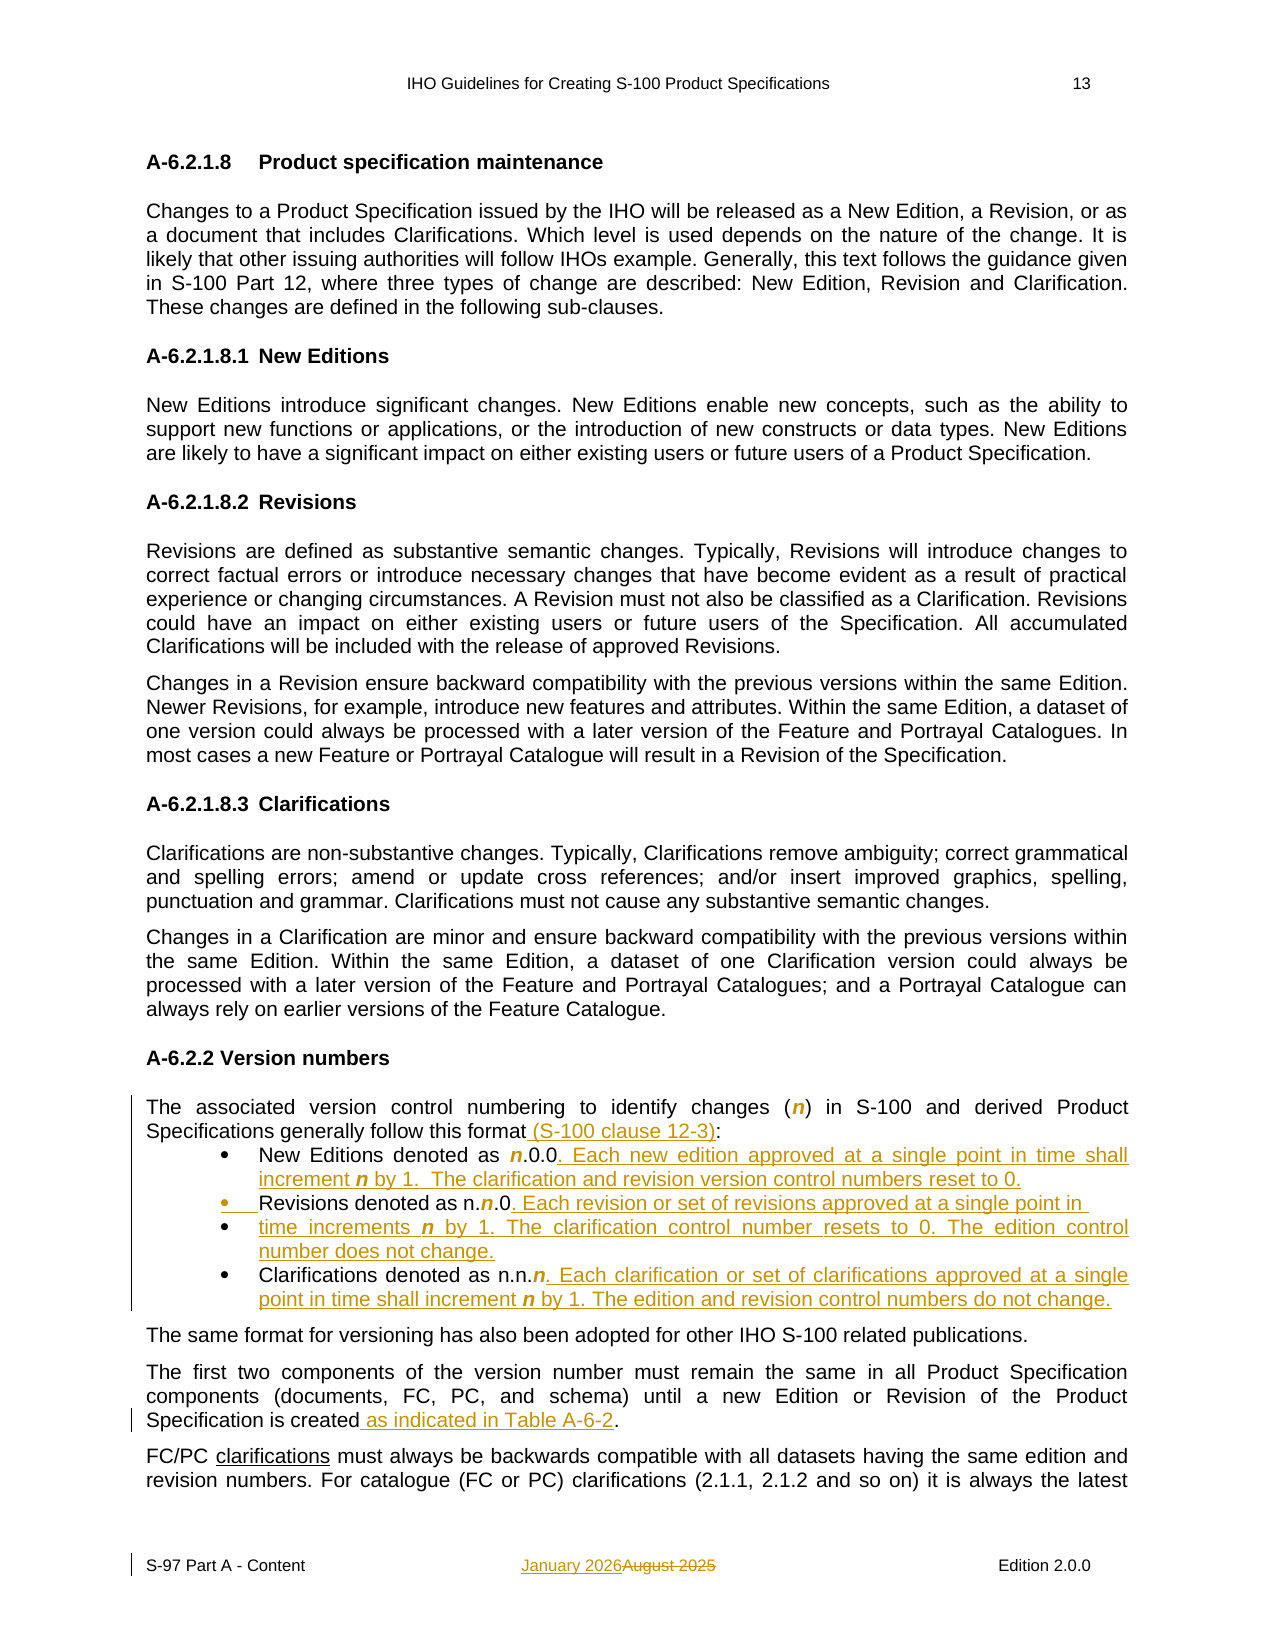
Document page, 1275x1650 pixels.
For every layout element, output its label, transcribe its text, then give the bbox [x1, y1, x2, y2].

text The associated version control numbering to identify changes (n) in S-100 and derived Product Specifications generally follow this format: [146, 1095, 1129, 1143]
list Clarifications denoted as n.n.n [221, 1263, 1129, 1311]
subtitle Version numbers [146, 1046, 1129, 1070]
subtitle New Editions [146, 344, 1129, 368]
text The same format for versioning has also been adopted for other IHO S-100 related publications. [146, 1323, 1129, 1347]
text Changes in a Revision ensure backward compatibility with the previous versions within the same Edition. Newer Revisions, for example, introduce new features and attributes. Within the same Edition, a dataset of one version could always be processed with a later version of the Feature and Portrayal Catalogues. In most cases a new Feature or Portrayal Catalogue will result in a Revision of the Specification. [146, 671, 1129, 767]
text Changes in a Clarification are minor and ensure backward compatibility with the previous versions within the same Edition. Within the same Edition, a dataset of one Clarification version could always be processed with a later version of the Feature and Portrayal Catalogues; and a Portrayal Catalogue can always rely on earlier versions of the Feature Catalogue. [146, 925, 1129, 1021]
subtitle Product specification maintenance [146, 150, 1129, 174]
subtitle Clarifications [146, 792, 1129, 816]
text New Editions introduce significant changes. New Editions enable new concepts, such as the ability to support new functions or applications, or the introduction of new constructs or data types. New Editions are likely to have a significant impact on either existing users or future users of a Product Specification. [146, 393, 1129, 464]
text Clarifications are non-substantive changes. Typically, Clarifications remove ambiguity; correct grammatical and spelling errors; amend or update cross references; and/or insert improved graphics, spelling, punctuation and grammar. Clarifications must not cause any substantive semantic changes. [146, 841, 1129, 912]
text The first two components of the version number must remain the same in all Product Specification components (documents, FC, PC, and schema) until a new Edition or Revision of the Product Specification is created. [146, 1360, 1129, 1432]
list New Editions denoted as n.0.0 [221, 1143, 1129, 1191]
list Revisions denoted as n.n.0 [221, 1191, 1129, 1215]
text Revisions are defined as substantive semantic changes. Typically, Revisions will introduce changes to correct factual errors or introduce necessary changes that have become evident as a result of practical experience or changing circumstances. A Revision must not also be classified as a Clarification. Revisions could have an impact on either existing users or future users of the Specification. All accumulated Clarifications will be included with the release of approved Revisions. [146, 538, 1129, 658]
subtitle Revisions [146, 489, 1129, 513]
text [146, 1444, 1129, 1492]
text Changes to a Product Specification issued by the IHO will be released as a New Edition, a Revision, or as a document that includes Clarifications. Which level is used depends on the nature of the change. It is likely that other issuing authorities will follow IHOs example. Generally, this text follows the guidance given in S-100 Part 12, where three types of change are described: New Edition, Revision and Clarification. These changes are defined in the following sub-clauses. [146, 199, 1129, 319]
